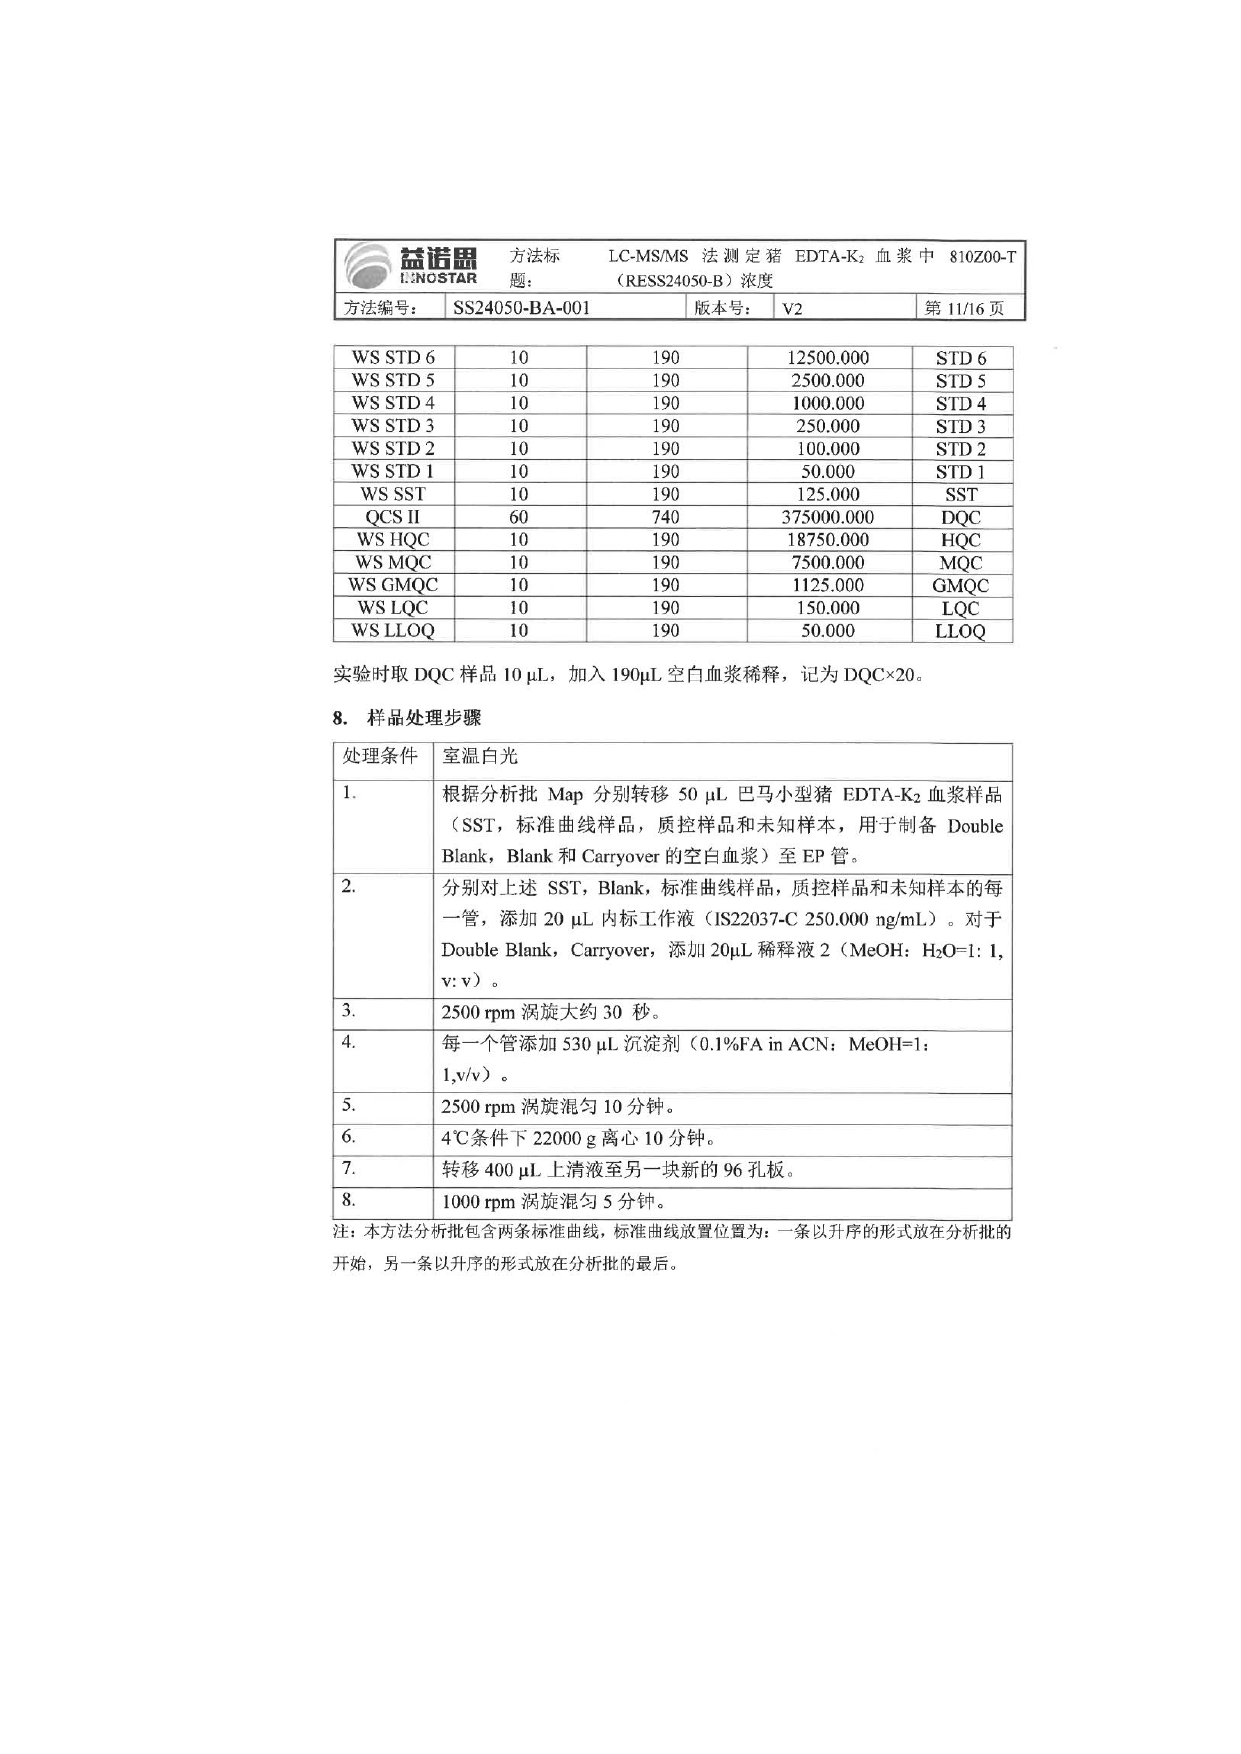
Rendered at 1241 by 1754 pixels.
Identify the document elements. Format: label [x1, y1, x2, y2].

picture [177, 147, 1123, 1485]
